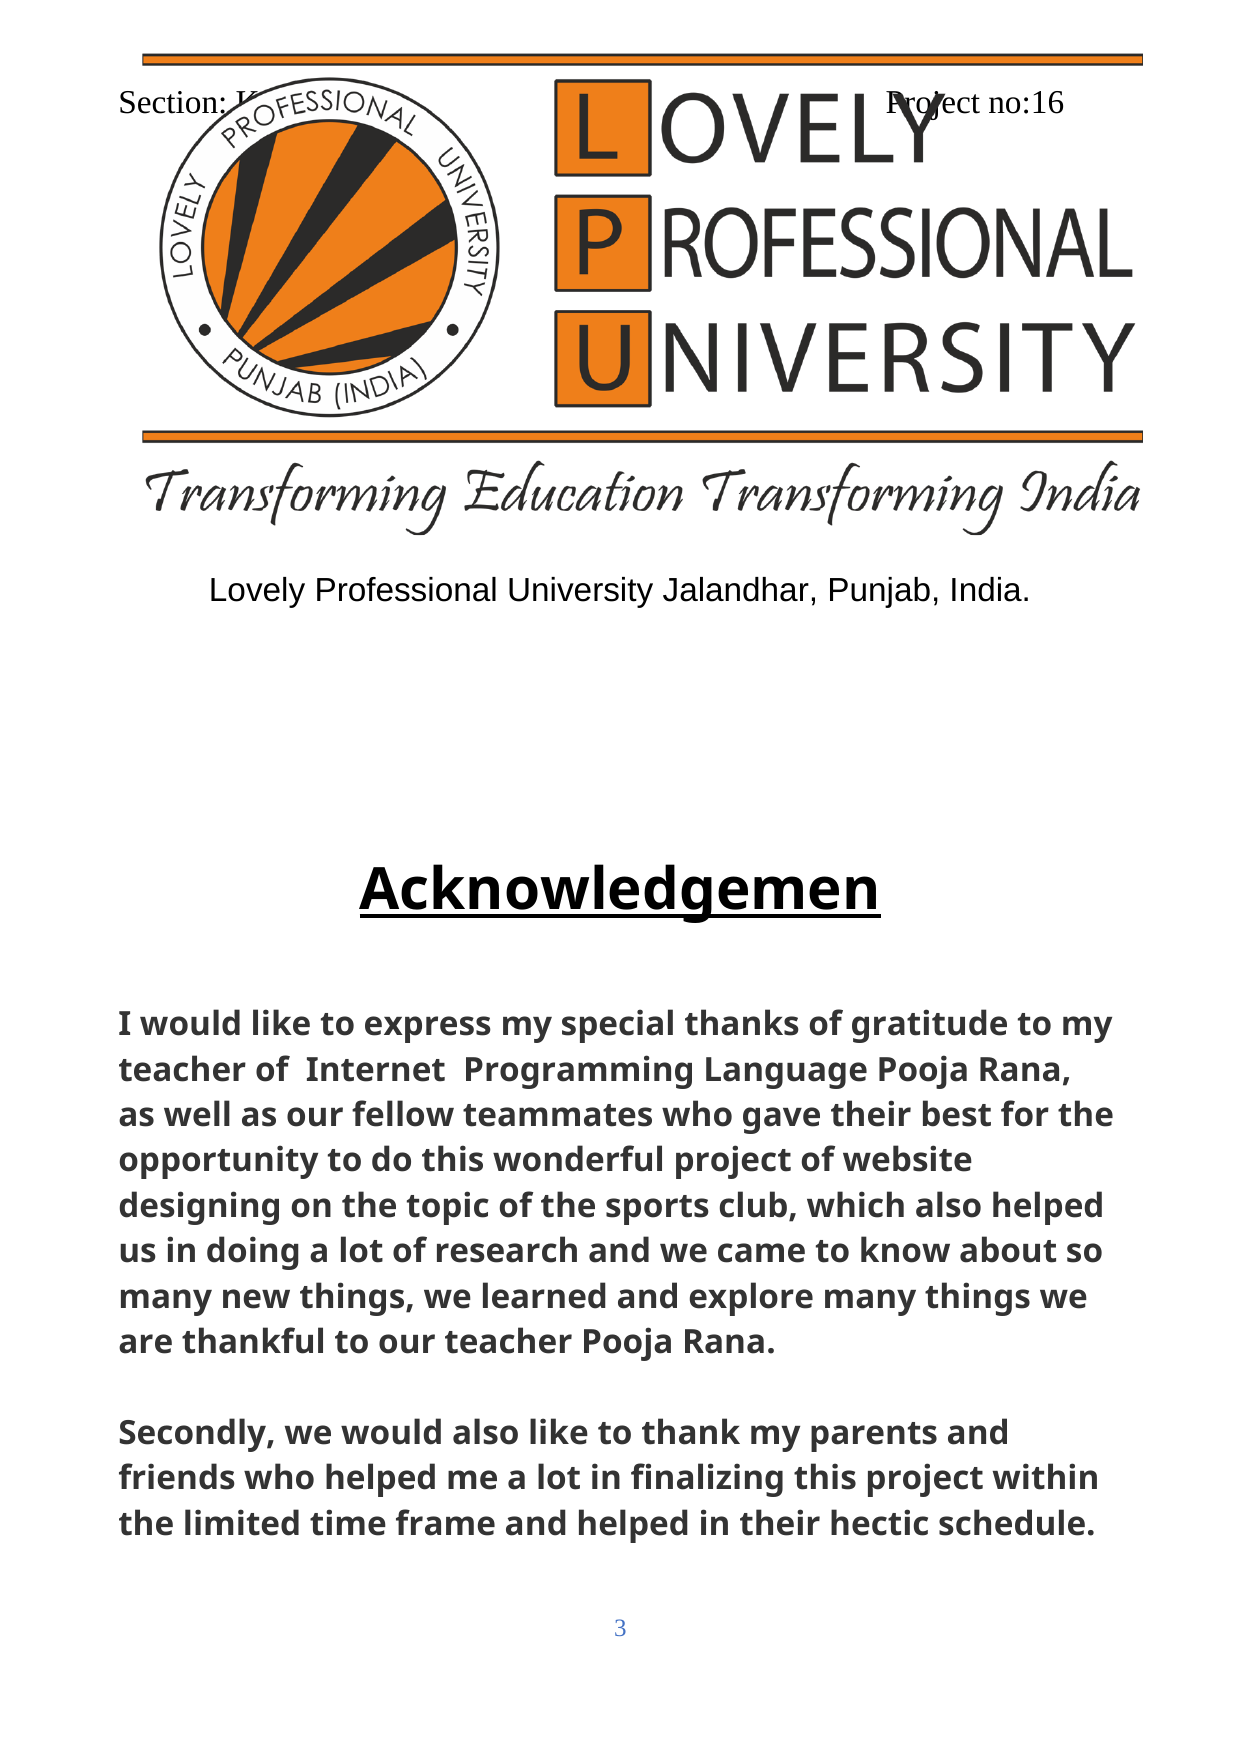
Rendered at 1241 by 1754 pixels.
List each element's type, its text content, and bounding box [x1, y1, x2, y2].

text Acknowledgemen [118, 847, 1122, 926]
text Lovely Professional University Jalandhar, Punjab, India. [118, 147, 1122, 609]
picture [140, 53, 1143, 535]
text Secondly, we would also like to thank my parents and friends who helped me a lot in finalizing this project within the limited time frame and helped in their hectic schedule. [118, 1409, 1122, 1545]
text I would like to express my special thanks of gratitude to my teacher of Internet Programming Language Pooja Rana, as well as our fellow teammates who gave their best for the opportunity to do this wonderful project of website designing on the topic of the sports club, which also helped us in doing a lot of research and we came to know about so many new things, we learned and explore many things we are thankful to our teacher Pooja Rana. [118, 1000, 1122, 1363]
